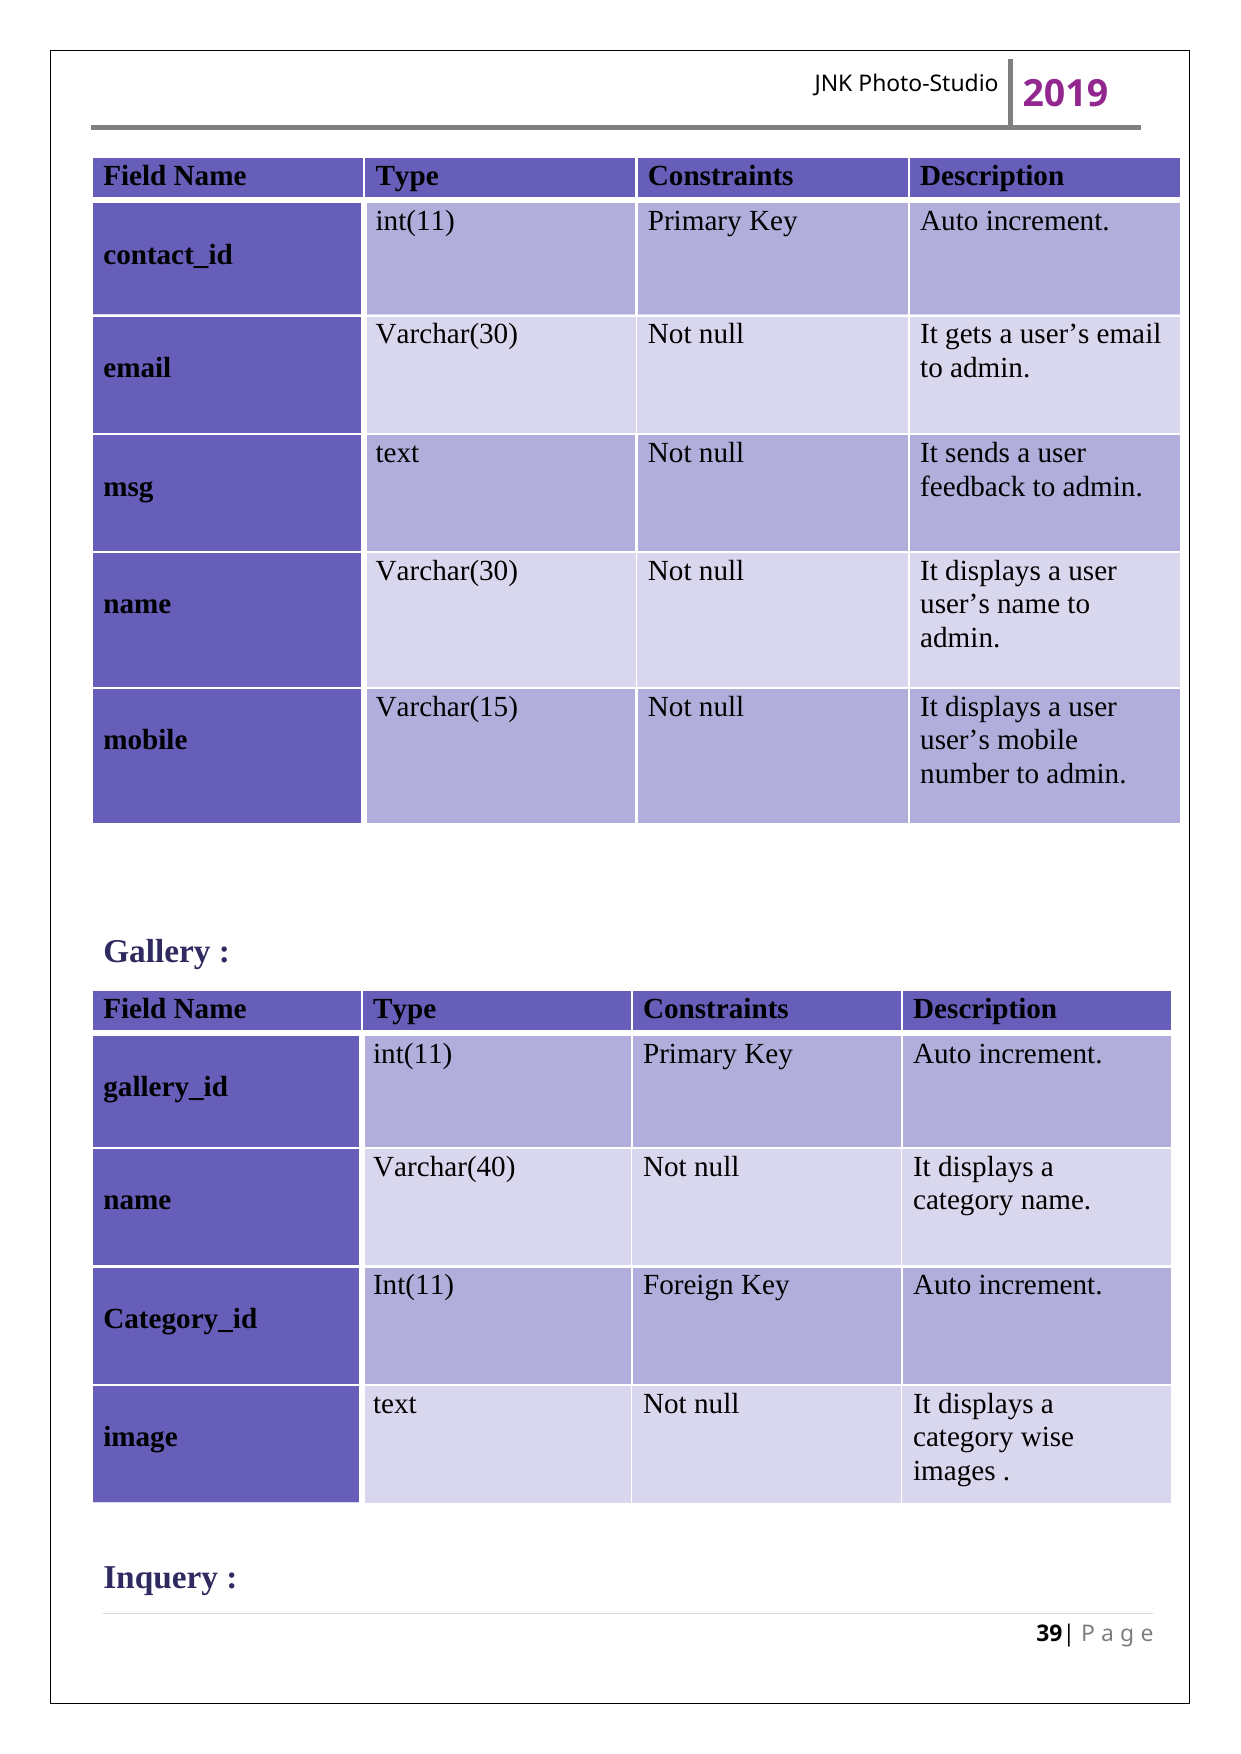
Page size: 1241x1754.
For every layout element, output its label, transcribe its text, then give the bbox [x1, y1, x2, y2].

table_cell mobile [93, 689, 361, 823]
table_cell Not null [632, 1386, 901, 1502]
table_cell msg [93, 435, 361, 551]
table_cell It gets a user’s email to admin. [910, 317, 1180, 433]
table_header Constraints [638, 158, 908, 197]
table_cell It displays a user user’s mobile number to admin. [910, 689, 1180, 823]
table_cell It displays a user user’s name to admin. [910, 553, 1180, 687]
table_header Field Name [93, 991, 361, 1030]
table_cell Primary Key [633, 1036, 901, 1147]
table_header Field Name [93, 158, 363, 197]
table_cell It displays a category name. [902, 1149, 1171, 1265]
table_cell Auto increment. [903, 1268, 1171, 1384]
table_cell Varchar(30) [367, 553, 636, 687]
table_cell It displays a category wise images . [902, 1386, 1171, 1502]
table_cell Varchar(40) [365, 1149, 631, 1265]
table_header Description [910, 158, 1180, 197]
table_cell Auto increment. [903, 1036, 1171, 1147]
table_header Type [363, 991, 631, 1030]
table_cell contact_id [93, 203, 361, 314]
table_cell Not null [637, 317, 908, 433]
text Inquery : [103, 1557, 1153, 1596]
table_cell image [93, 1386, 359, 1502]
table_cell Category_id [93, 1268, 359, 1384]
table_cell Varchar(30) [367, 317, 636, 433]
table_cell It sends a user feedback to admin. [910, 435, 1180, 551]
table_cell Foreign Key [633, 1268, 901, 1384]
table_cell name [93, 553, 361, 687]
table_cell Not null [632, 1149, 901, 1265]
table_cell int(11) [367, 203, 635, 314]
table_cell Not null [637, 553, 908, 687]
table_cell Not null [638, 689, 908, 823]
table_header Type [365, 158, 635, 197]
table_cell text [365, 1386, 631, 1502]
text Gallery : [103, 931, 1153, 969]
table_header Description [903, 991, 1171, 1030]
table_cell email [93, 317, 361, 433]
table_cell Int(11) [365, 1268, 631, 1384]
table_cell gallery_id [93, 1036, 359, 1147]
table_cell name [93, 1149, 359, 1265]
table_cell Auto increment. [910, 203, 1180, 314]
table_cell Varchar(15) [367, 689, 635, 823]
table_cell text [367, 435, 635, 551]
table_header Constraints [633, 991, 901, 1030]
table_cell Not null [638, 435, 908, 551]
table_cell int(11) [365, 1036, 631, 1147]
table_cell Primary Key [638, 203, 908, 314]
